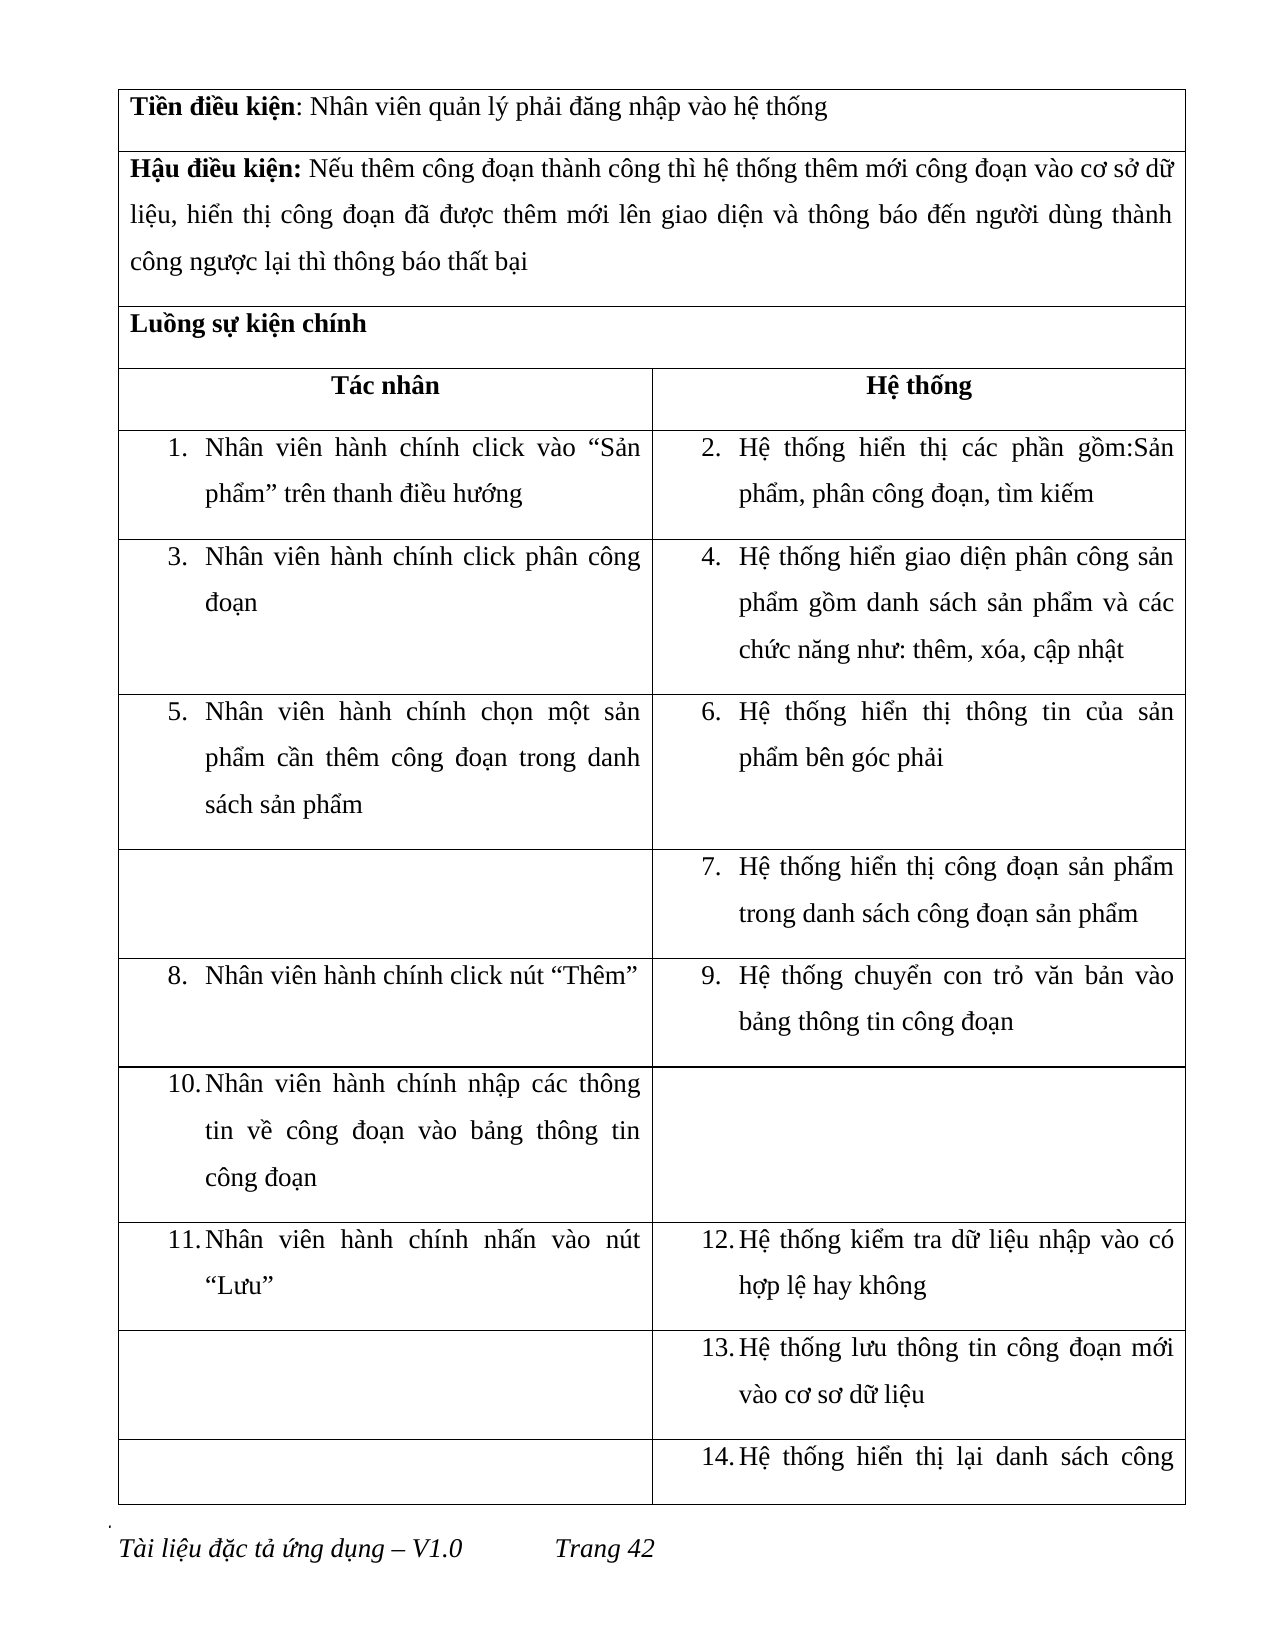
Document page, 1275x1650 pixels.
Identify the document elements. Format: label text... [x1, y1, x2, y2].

table_cell Hậu điều kiện: Nếu thêm công đoạn thành công thì hệ thống thêm mới công đoạn vào cơ sở dữ liệu, hiển thị công đoạn đã được thêm mới lên giao diện và thông báo đến người dùng thành công ngược lại thì thông báo thất bại [119, 152, 1185, 306]
table_cell [653, 1068, 1185, 1222]
table_cell Nhân viên hành chính click phân công đoạn [119, 540, 652, 694]
table_cell [119, 1440, 652, 1503]
table_cell Hệ thống hiển giao diện phân công sản phẩm gồm danh sách sản phẩm và các chức năng như: thêm, xóa, cập nhật [653, 540, 1185, 694]
table_cell Tác nhân [119, 369, 652, 430]
table_cell Nhân viên hành chính chọn một sản phẩm cần thêm công đoạn trong danh sách sản phẩm [119, 695, 652, 849]
table_cell Nhân viên hành chính click vào “Sản phẩm” trên thanh điều hướng [119, 431, 652, 538]
table_cell [119, 850, 652, 958]
table_cell Hệ thống hiển thị thông tin của sản phẩm bên góc phải [653, 695, 1185, 849]
table_cell [119, 1331, 652, 1439]
table_cell Hệ thống kiểm tra dữ liệu nhập vào có hợp lệ hay không [653, 1223, 1185, 1330]
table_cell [653, 1440, 1185, 1503]
table_cell Hệ thống hiển thị công đoạn sản phẩm trong danh sách công đoạn sản phẩm [653, 850, 1185, 958]
table_cell Hệ thống [653, 369, 1185, 430]
table_cell Nhân viên hành chính nhập các thông tin về công đoạn vào bảng thông tin công đoạn [119, 1068, 652, 1222]
table_cell Nhân viên hành chính nhấn vào nút “Lưu” [119, 1223, 652, 1330]
table_cell Nhân viên hành chính click nút “Thêm” [119, 959, 652, 1066]
table_cell Hệ thống lưu thông tin công đoạn mới vào cơ sơ dữ liệu [653, 1331, 1185, 1439]
table_cell Hệ thống chuyển con trỏ văn bản vào bảng thông tin công đoạn [653, 959, 1185, 1066]
table_cell Tiền điều kiện: Nhân viên quản lý phải đăng nhập vào hệ thống [119, 90, 1185, 151]
table_cell Hệ thống hiển thị các phần gồm:Sản phẩm, phân công đoạn, tìm kiếm [653, 431, 1185, 538]
table_cell Luồng sự kiện chính [119, 307, 1185, 368]
